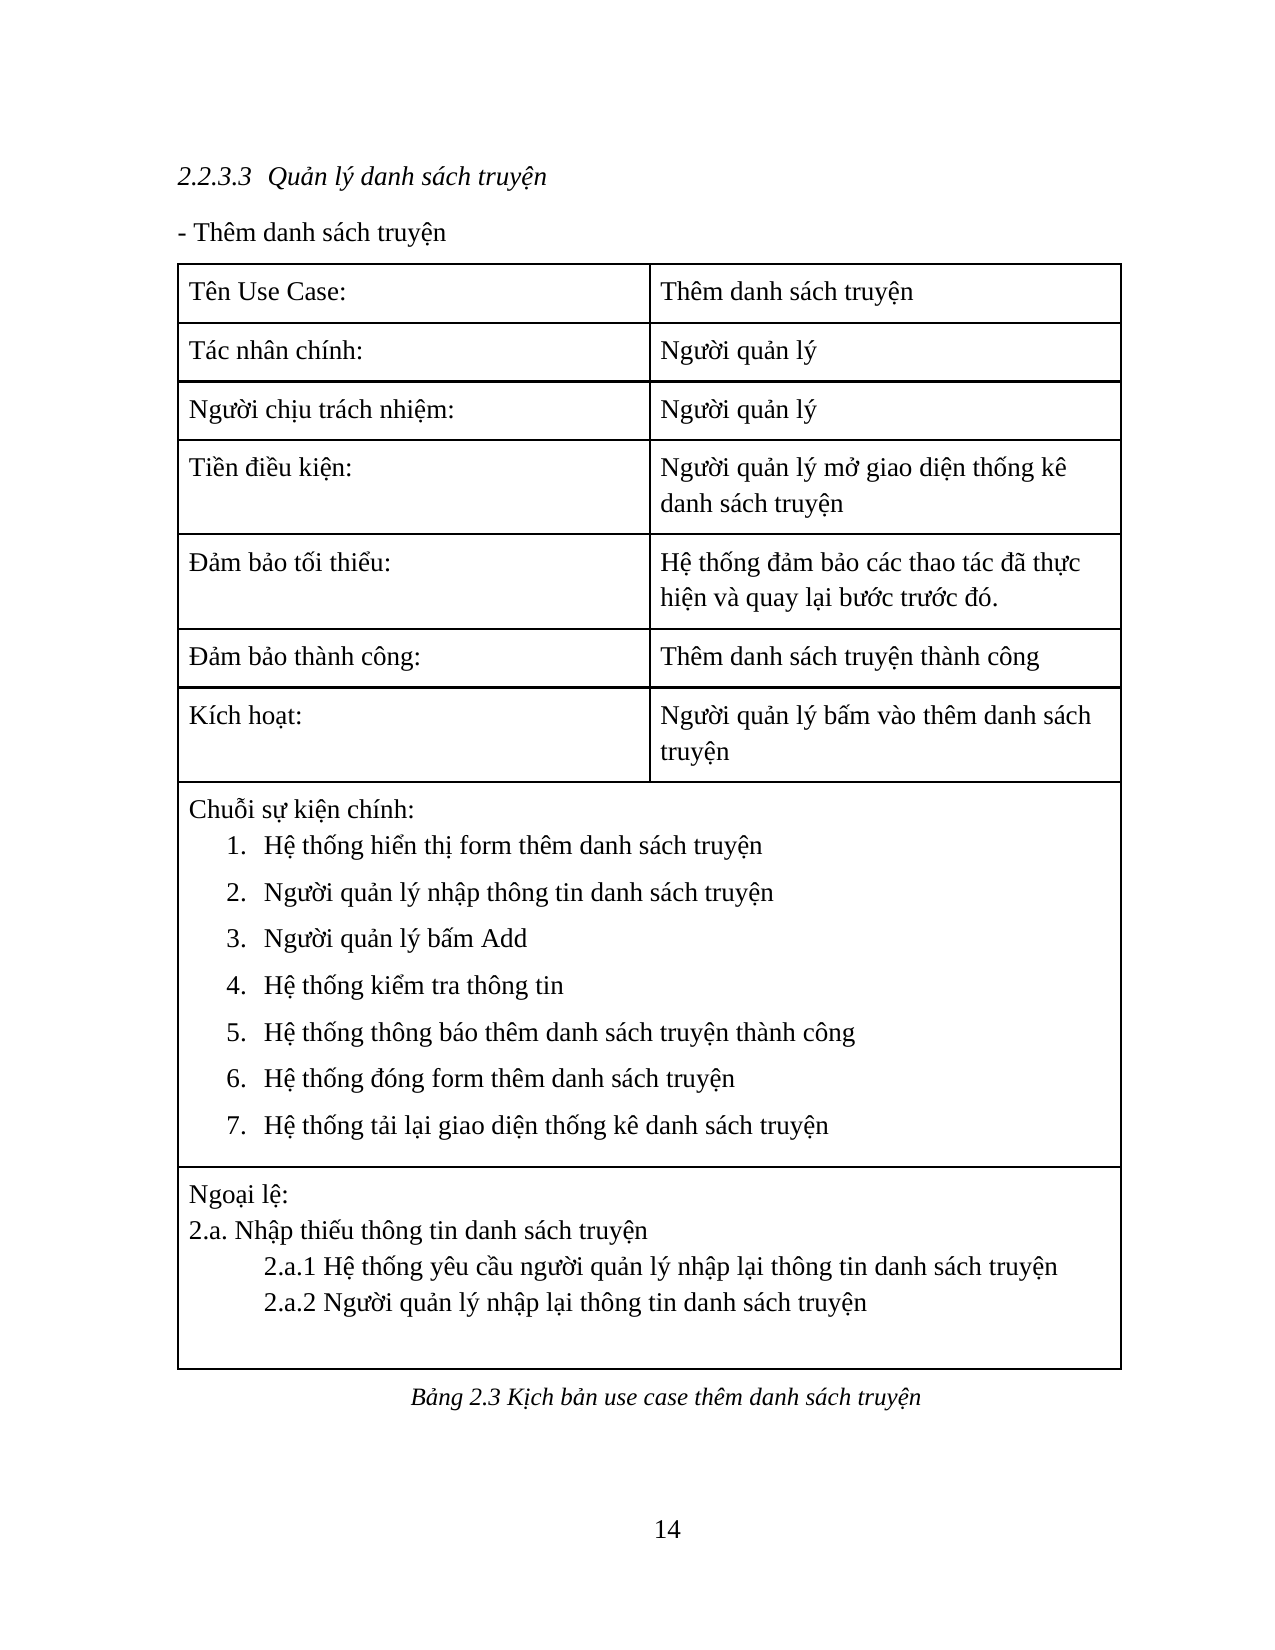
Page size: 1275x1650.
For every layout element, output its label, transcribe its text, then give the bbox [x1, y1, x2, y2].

table_cell Người quản lý bấm vào thêm danh sách truyện [651, 689, 1120, 781]
table_cell Người chịu trách nhiệm: [179, 383, 649, 439]
table_cell Người quản lý [651, 383, 1120, 439]
table_cell Tiền điều kiện: [179, 441, 649, 533]
subtitle Quản lý danh sách truyện [177, 160, 1157, 191]
list - Thêm danh sách truyện [177, 216, 1157, 247]
table_cell Người quản lý [651, 324, 1120, 380]
table_cell Người quản lý mở giao diện thống kê danh sách truyện [651, 441, 1120, 533]
table_cell Thêm danh sách truyện thành công [651, 630, 1120, 686]
table_cell Chuỗi sự kiện chính: Hệ thống hiển thị form thêm danh sách truyện Người quản lý nhập thông tin danh sách truyện Người quản lý bấm Add Hệ thống kiểm tra thông tin Hệ thống thông báo thêm danh sách truyện thành công Hệ thống đóng form thêm danh sách truyện Hệ thống tải lại giao diện thống kê danh sách truyện [179, 783, 1120, 1166]
table_cell Đảm bảo thành công: [179, 630, 649, 686]
table_cell Đảm bảo tối thiểu: [179, 535, 649, 628]
table_header Thêm danh sách truyện [651, 265, 1120, 322]
table_cell Ngoại lệ: 2.a. Nhập thiếu thông tin danh sách truyện 2.a.1 Hệ thống yêu cầu người quản lý nhập lại thông tin danh sách truyện 2.a.2 Người quản lý nhập lại thông tin danh sách truyện [179, 1168, 1120, 1368]
table_cell Kích hoạt: [179, 689, 649, 781]
table_header Tên Use Case: [179, 265, 649, 322]
table_cell Tác nhân chính: [179, 324, 649, 380]
table_cell Hệ thống đảm bảo các thao tác đã thực hiện và quay lại bước trước đó. [651, 535, 1120, 628]
